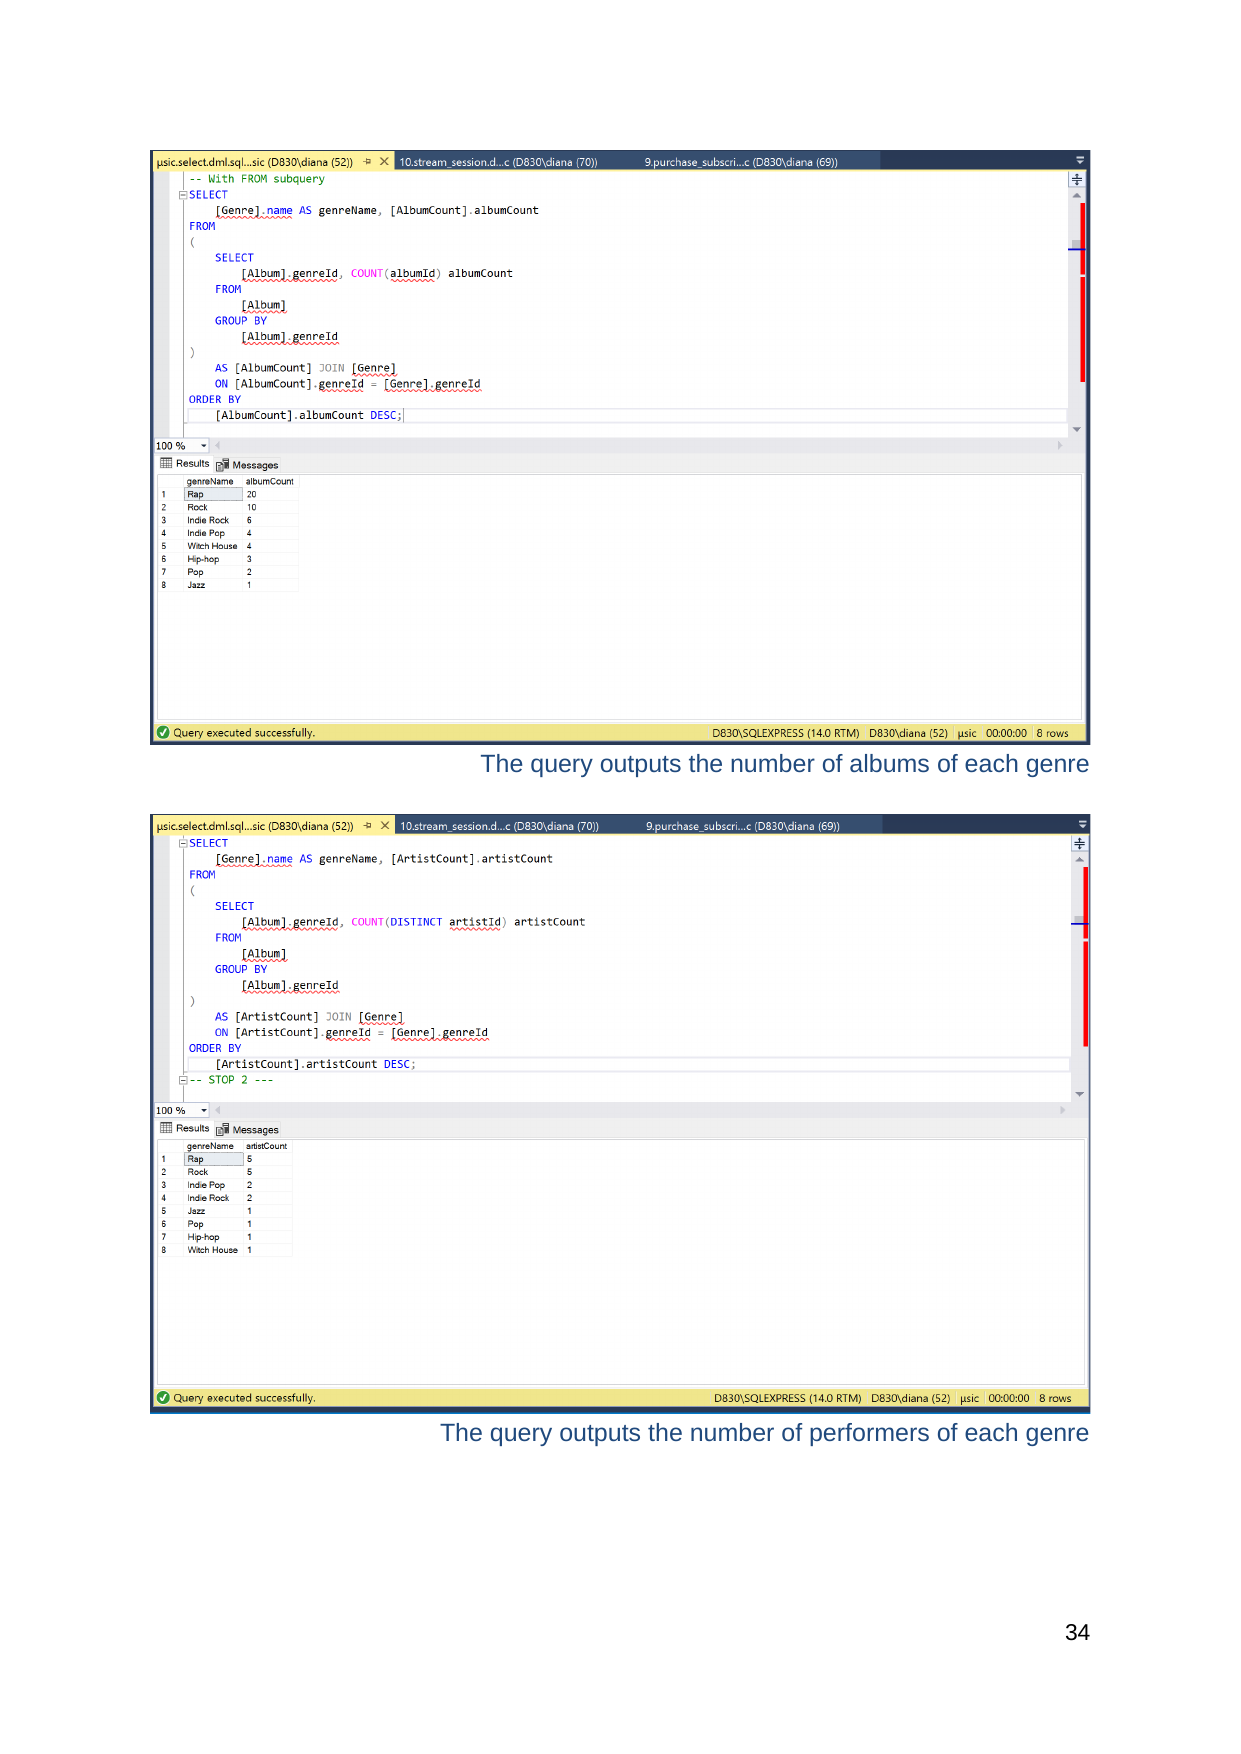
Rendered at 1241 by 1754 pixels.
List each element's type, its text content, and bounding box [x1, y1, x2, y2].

text The query outputs the number of performers of each genre [150, 1418, 1090, 1446]
text The query outputs the number of albums of each genre [150, 748, 1090, 777]
picture [150, 150, 1091, 745]
picture [150, 814, 1091, 1414]
